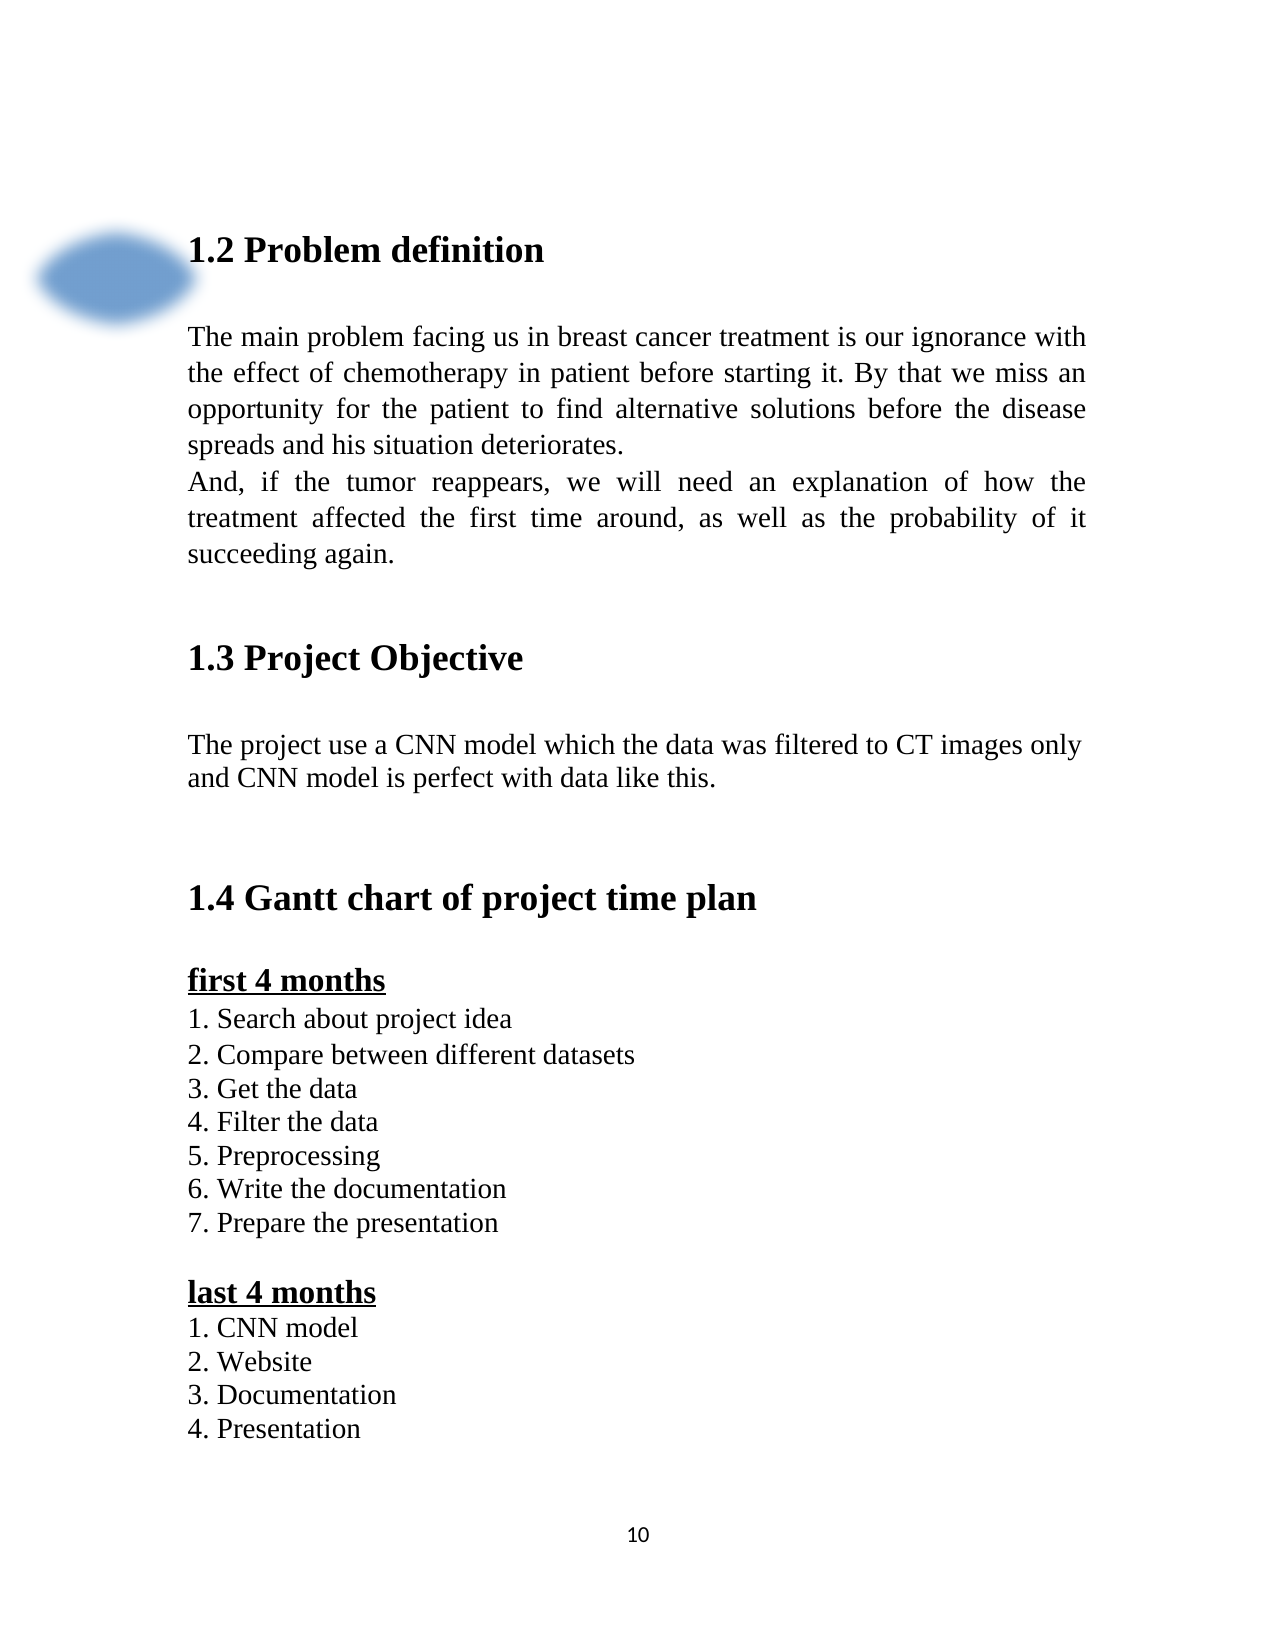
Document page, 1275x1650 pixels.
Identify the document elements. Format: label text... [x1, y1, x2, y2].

text 5. Preprocessing [187, 1138, 1087, 1171]
text The main problem facing us in breast cancer treatment is our ignorance with the effect of chemotherapy in patient before starting it. By that we miss an opportunity for the patient to find alternative solutions before the disease spreads and his situation deteriorates. [187, 319, 1087, 461]
text 6. Write the documentation [187, 1171, 1087, 1205]
text 1. Search about project idea [187, 1001, 1087, 1035]
text 4. Filter the data [187, 1104, 1087, 1138]
text 4. Presentation [187, 1411, 1087, 1444]
subtitle 1.4 Gantt chart of project time plan [187, 875, 1087, 918]
text last 4 months [187, 1272, 1087, 1310]
text first 4 months [187, 960, 1087, 998]
text 2. Website [187, 1344, 1087, 1377]
text 1. CNN model [187, 1310, 1087, 1344]
text The project use a CNN model which the data was filtered to CT images only and CNN model is perfect with data like this. [187, 727, 1087, 794]
text 3. Documentation [187, 1377, 1087, 1411]
text 2. Compare between different datasets [187, 1037, 1087, 1071]
subtitle 1.2 Problem definition [187, 227, 1087, 271]
text And, if the tumor reappears, we will need an explanation of how the treatment affected the first time around, as well as the probability of it succeeding again. [187, 464, 1087, 569]
text 7. Prepare the presentation [187, 1205, 1087, 1238]
text 3. Get the data [187, 1071, 1087, 1104]
subtitle 1.3 Project Objective [187, 635, 1087, 678]
